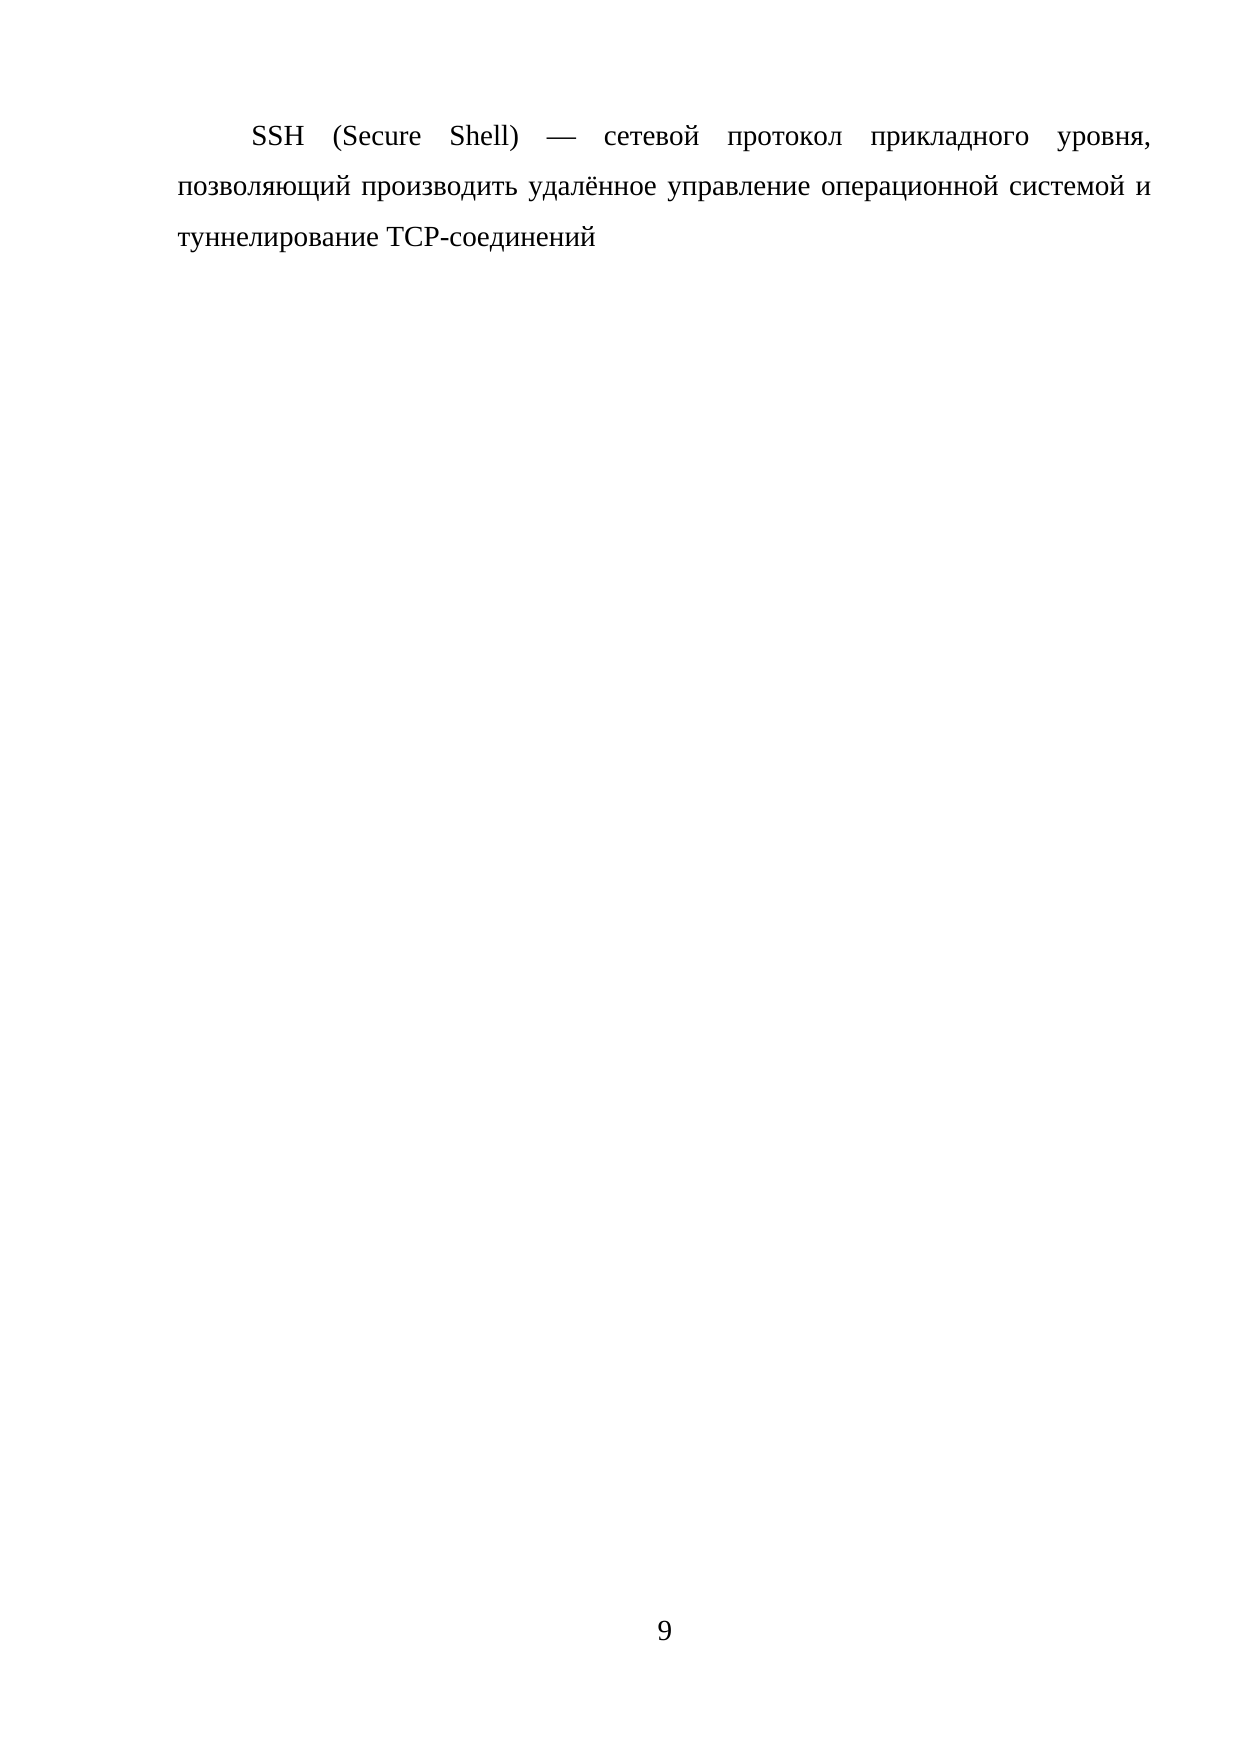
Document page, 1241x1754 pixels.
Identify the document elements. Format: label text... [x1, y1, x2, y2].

text SSH (Secure Shell) — сетевой протокол прикладного уровня, позволяющий производить удалённое управление операционной системой и туннелирование TCP-соединений [177, 118, 1152, 252]
